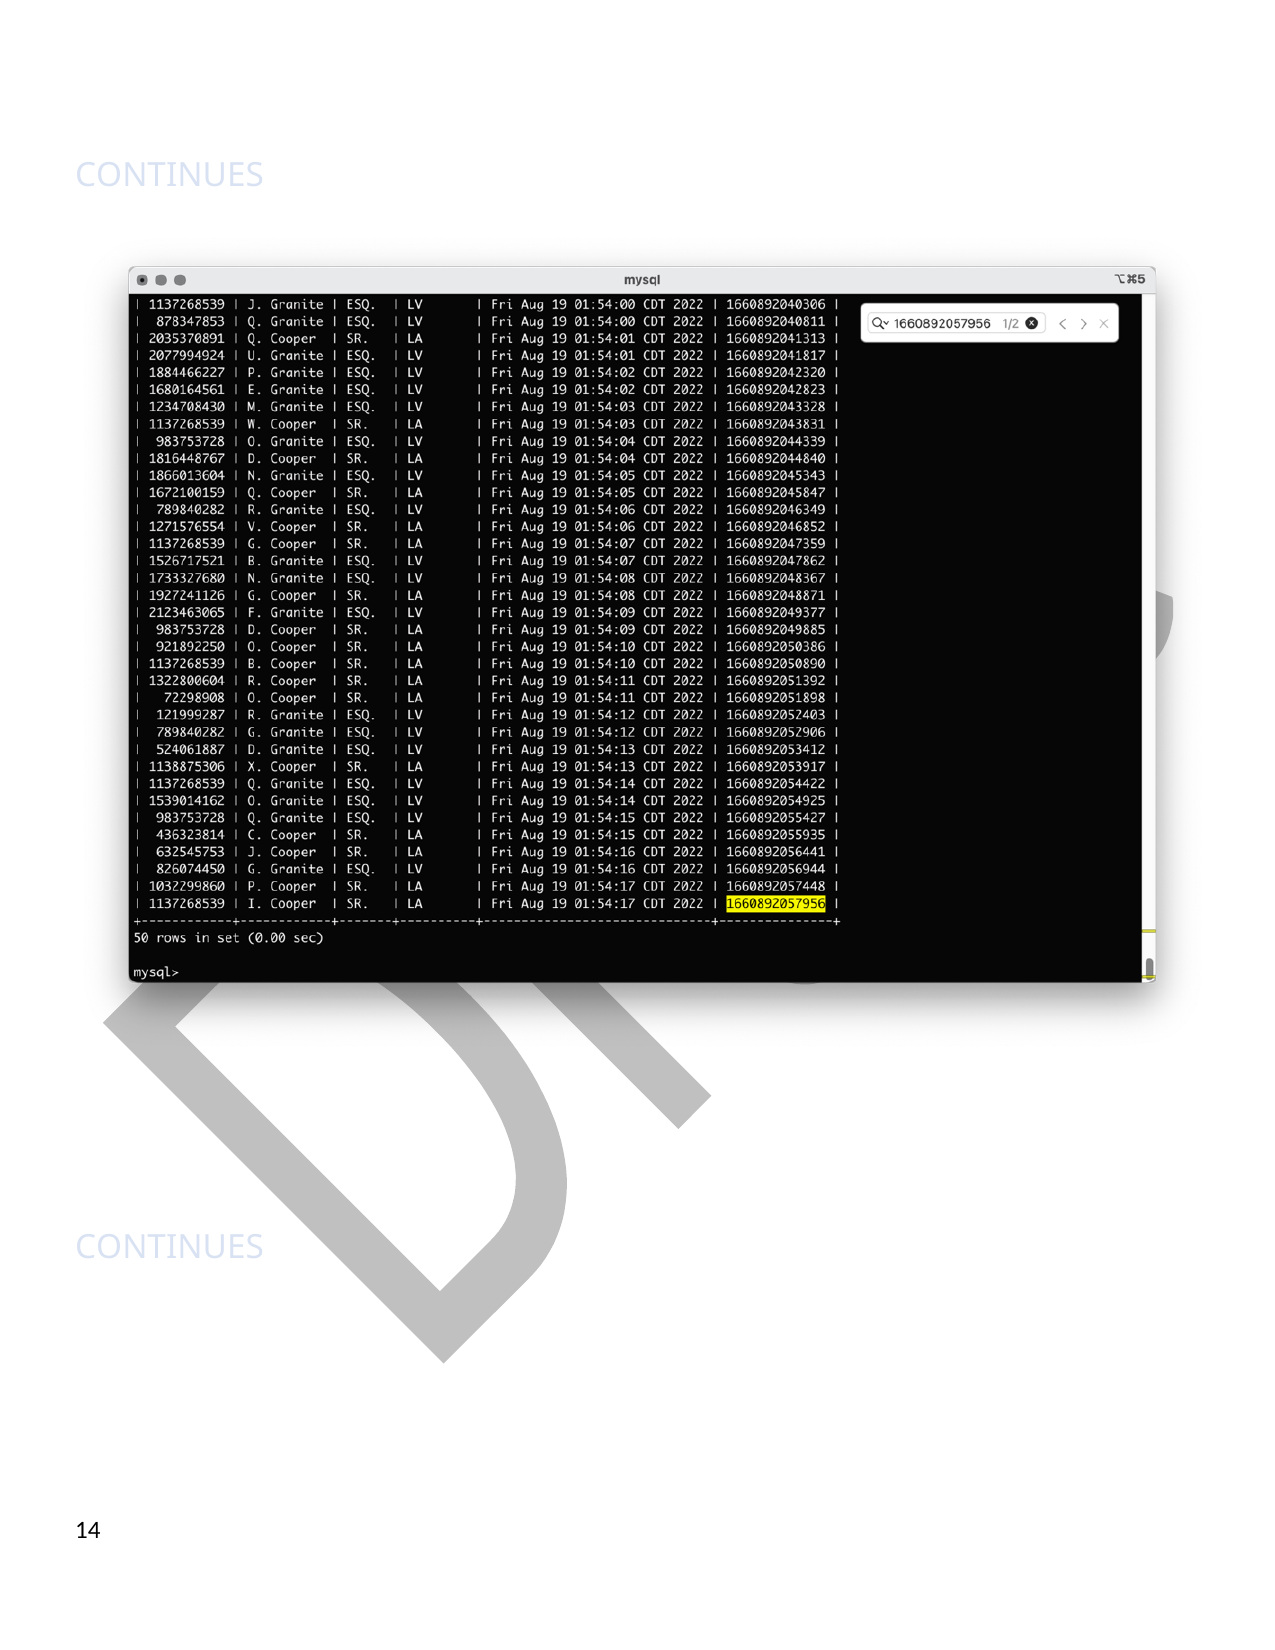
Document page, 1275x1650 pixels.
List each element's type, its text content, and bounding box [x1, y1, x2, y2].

text CONTINUES [75, 1222, 1200, 1268]
picture [75, 230, 1209, 1053]
text CONTINUES [75, 151, 1200, 196]
